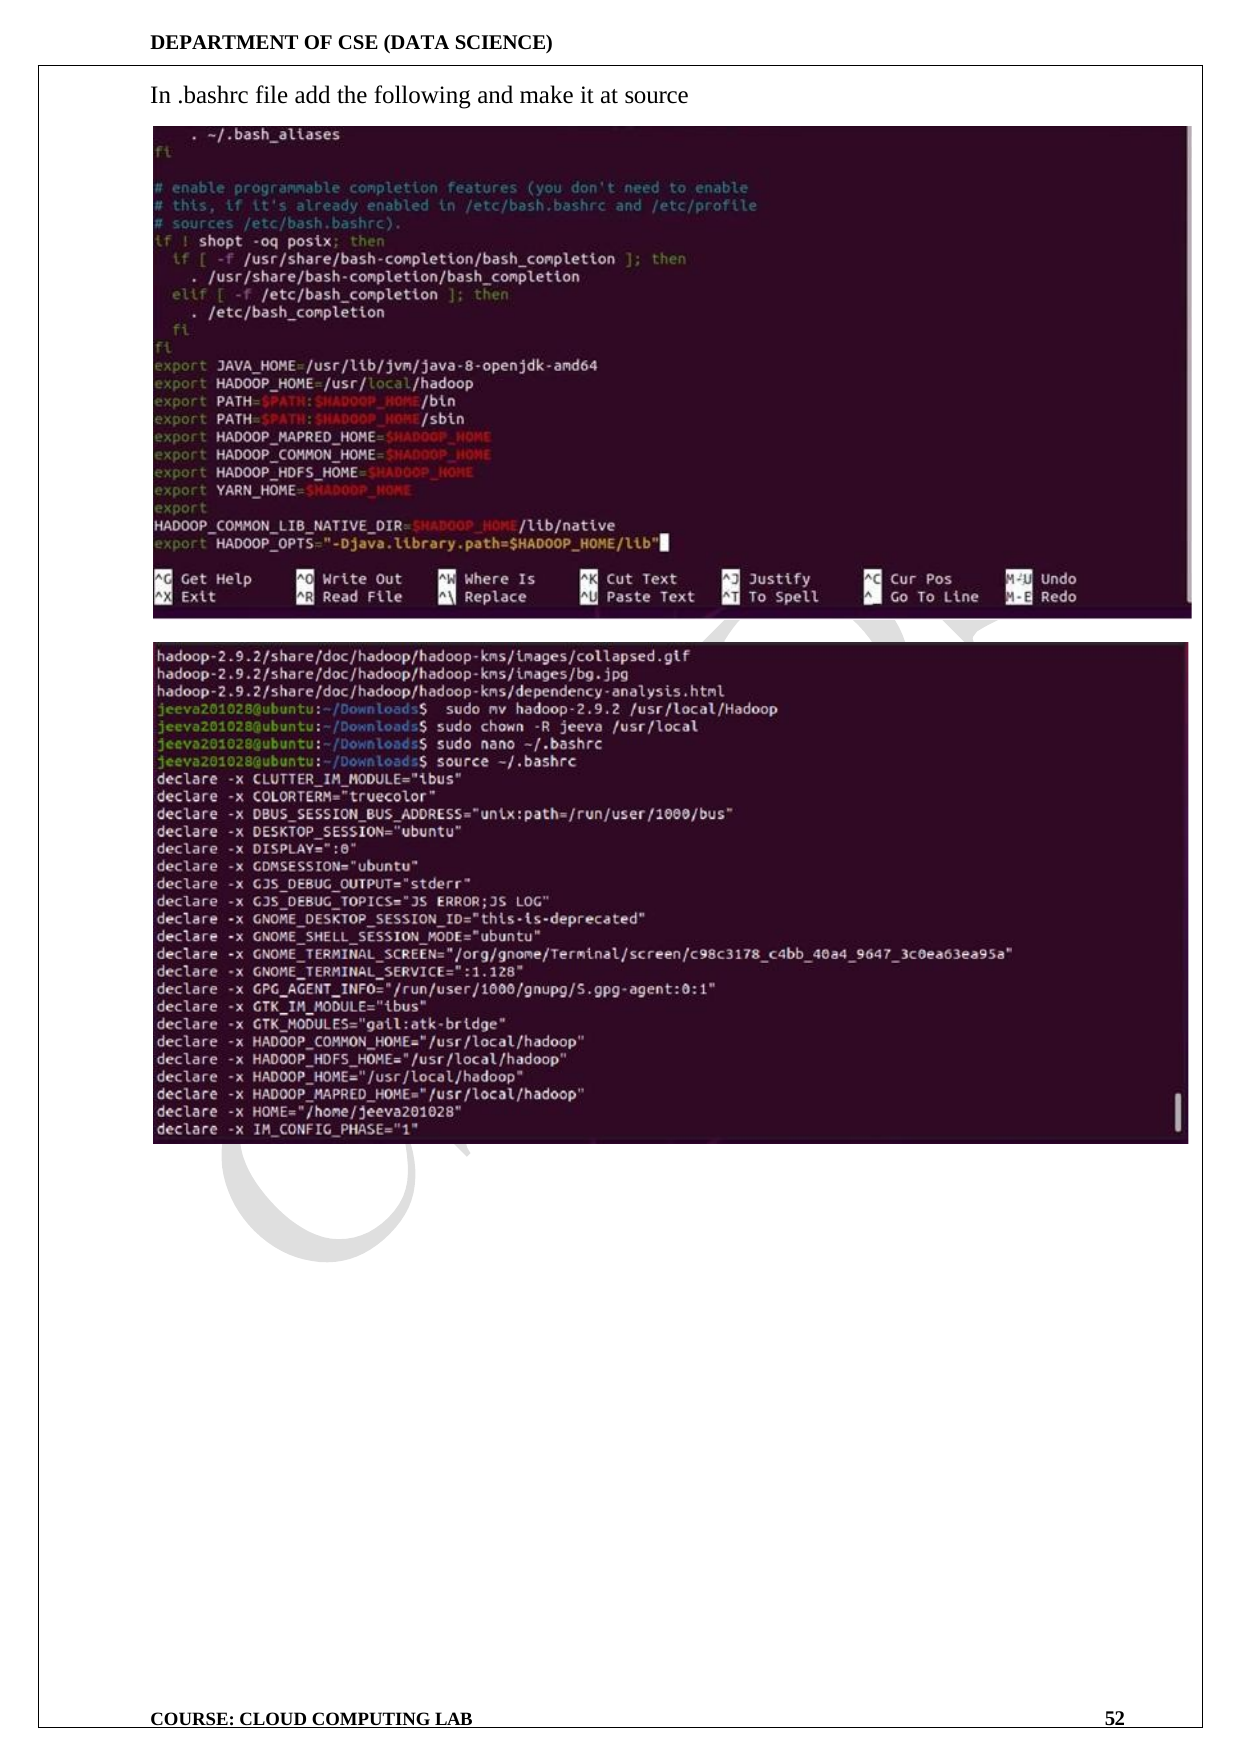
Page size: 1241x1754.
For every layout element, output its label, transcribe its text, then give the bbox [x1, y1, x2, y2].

picture [153, 126, 1192, 620]
text In .bashrc file add the following and make it at source [150, 80, 1202, 109]
picture [153, 642, 1189, 1144]
